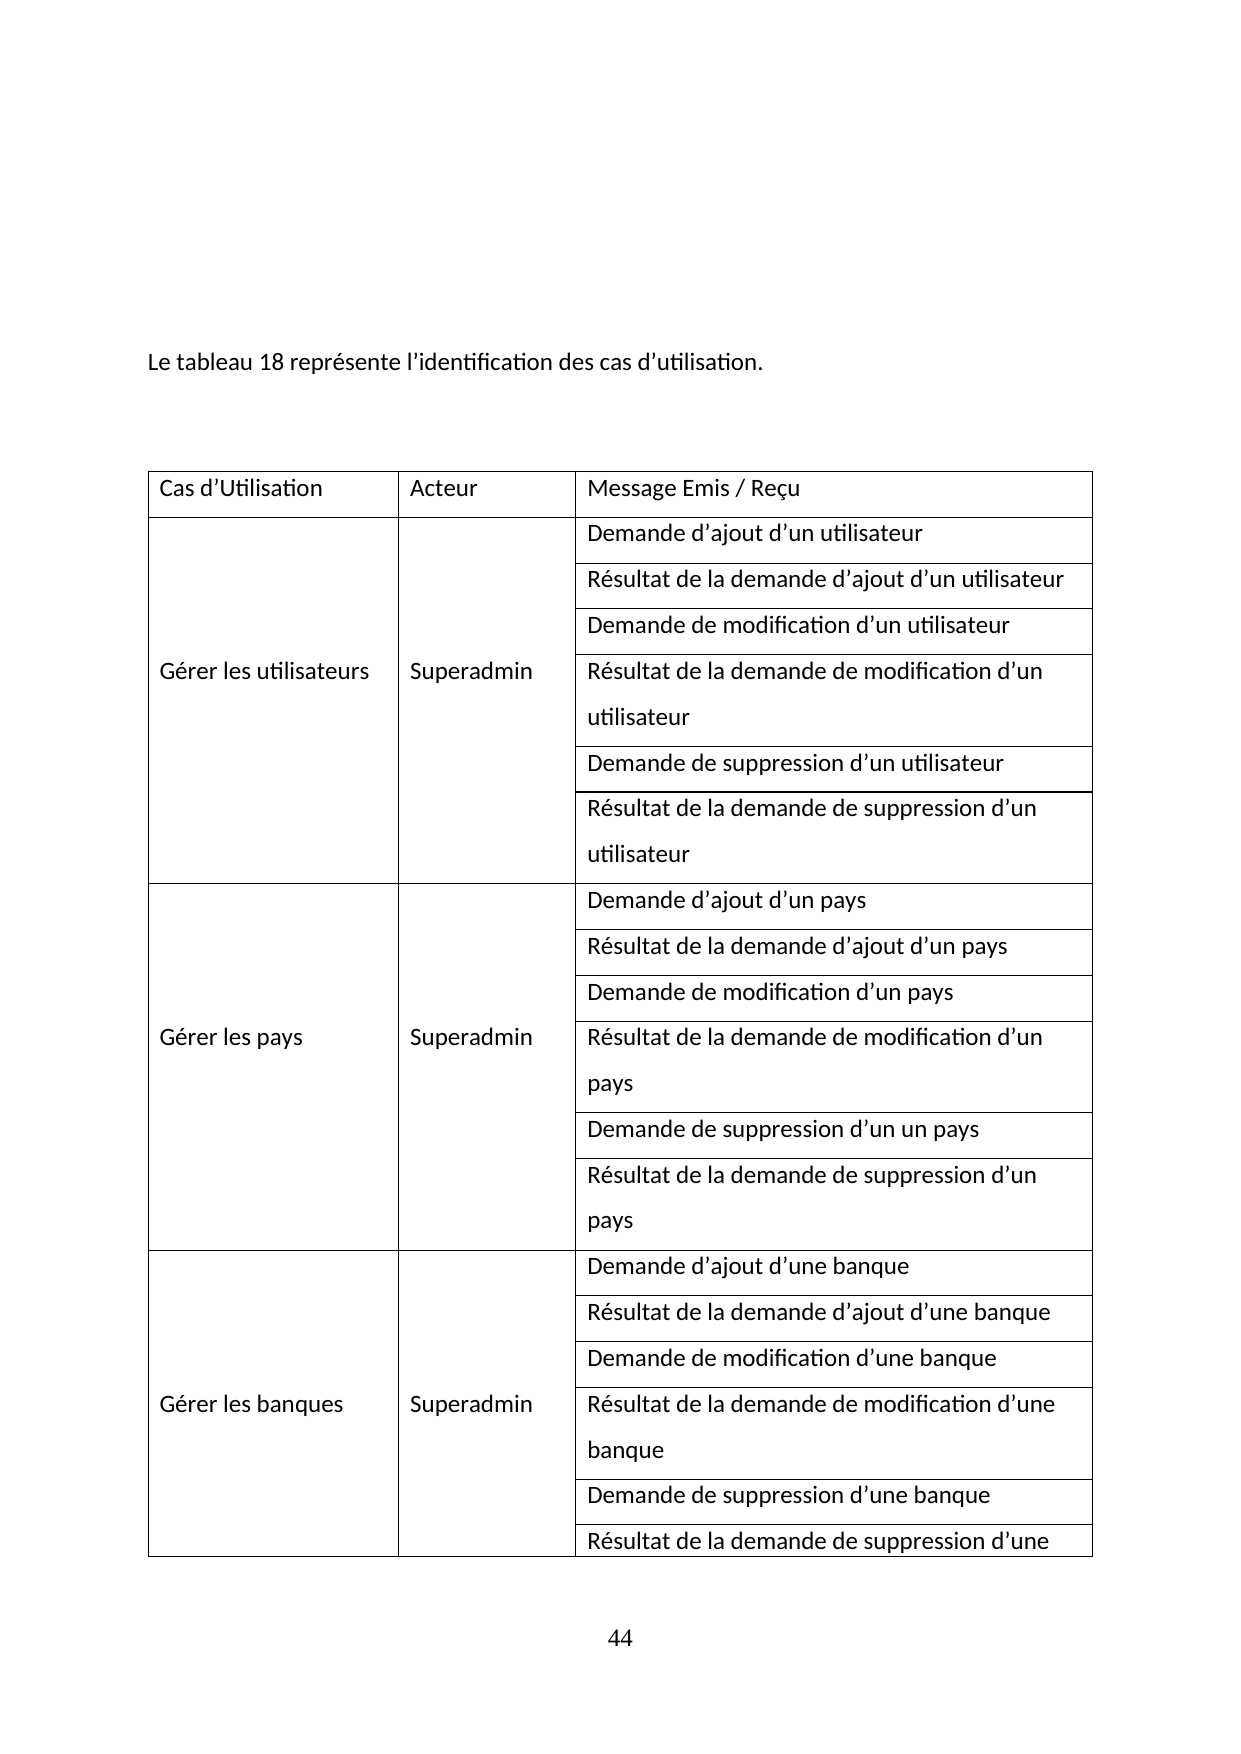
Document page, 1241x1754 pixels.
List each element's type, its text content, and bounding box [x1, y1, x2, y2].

table_cell Demande d’ajout d’une banque [576, 1251, 1092, 1295]
table_cell Gérer les pays [149, 884, 398, 1249]
table_header Message Emis / Reçu [576, 472, 1092, 517]
table_cell Demande de suppression d’un un pays [576, 1113, 1092, 1158]
table_cell Superadmin [399, 884, 575, 1249]
table_cell Résultat de la demande d’ajout d’un pays [576, 930, 1092, 975]
table_cell Gérer les banques [149, 1251, 398, 1556]
table_cell Demande de modification d’un utilisateur [576, 609, 1092, 654]
table_cell Demande de suppression d’un utilisateur [576, 747, 1092, 791]
table_cell Demande de suppression d’une banque [576, 1480, 1092, 1524]
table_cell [576, 1525, 1092, 1556]
table_cell Résultat de la demande de modification d’une banque [576, 1388, 1092, 1478]
table_cell Résultat de la demande de modification d’un pays [576, 1022, 1092, 1112]
table_cell Demande de modification d’un pays [576, 976, 1092, 1021]
table_cell Résultat de la demande d’ajout d’un utilisateur [576, 564, 1092, 608]
table_cell Superadmin [399, 1251, 575, 1556]
table_cell Demande d’ajout d’un pays [576, 884, 1092, 929]
table_cell Résultat de la demande de modification d’un utilisateur [576, 655, 1092, 746]
table_cell Résultat de la demande de suppression d’un pays [576, 1159, 1092, 1249]
text Le tableau 18 représente l’identification des cas d’utilisation. [148, 346, 1093, 376]
table_header Cas d’Utilisation [149, 472, 398, 517]
table_header Acteur [399, 472, 575, 517]
table_cell Résultat de la demande de suppression d’un utilisateur [576, 793, 1092, 883]
table_cell Demande d’ajout d’un utilisateur [576, 518, 1092, 562]
table_cell Superadmin [399, 518, 575, 883]
table_cell Résultat de la demande d’ajout d’une banque [576, 1296, 1092, 1341]
table_cell Gérer les utilisateurs [149, 518, 398, 883]
table_cell Demande de modification d’une banque [576, 1342, 1092, 1387]
